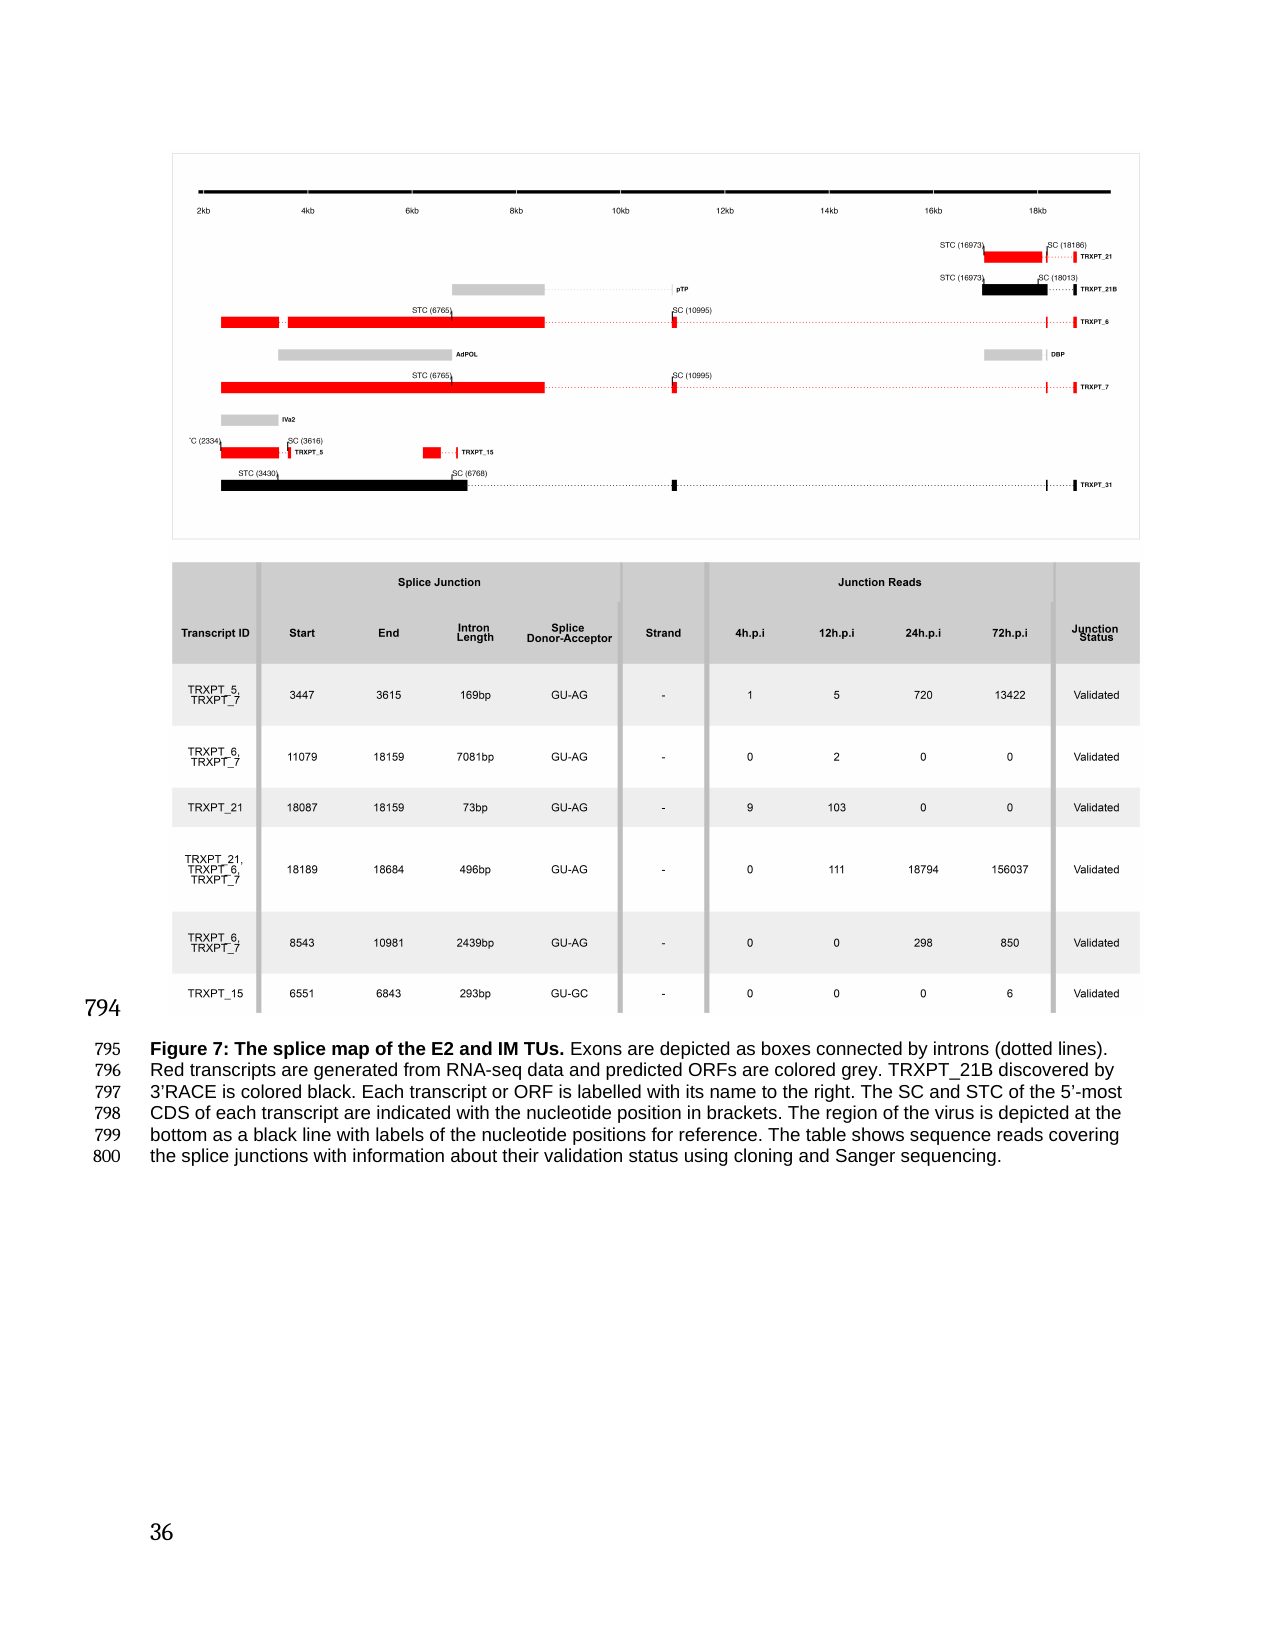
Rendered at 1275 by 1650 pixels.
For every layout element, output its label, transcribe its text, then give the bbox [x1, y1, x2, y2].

text Figure 7: The splice map of the E2 and IM TUs. Exons are depicted as boxes connected by introns (dotted lines). Red transcripts are generated from RNA-seq data and predicted ORFs are colored grey. TRXPT_21B discovered by 3’RACE is colored black. Each transcript or ORF is labelled with its name to the right. The SC and STC of the 5’-most CDS of each transcript are indicated with the nucleotide position in brackets. The region of the virus is depicted at the bottom as a black line with labels of the nucleotide positions for reference. The table shows sequence reads covering the splice junctions with information about their validation status using cloning and Sanger sequencing. [150, 1037, 1125, 1167]
